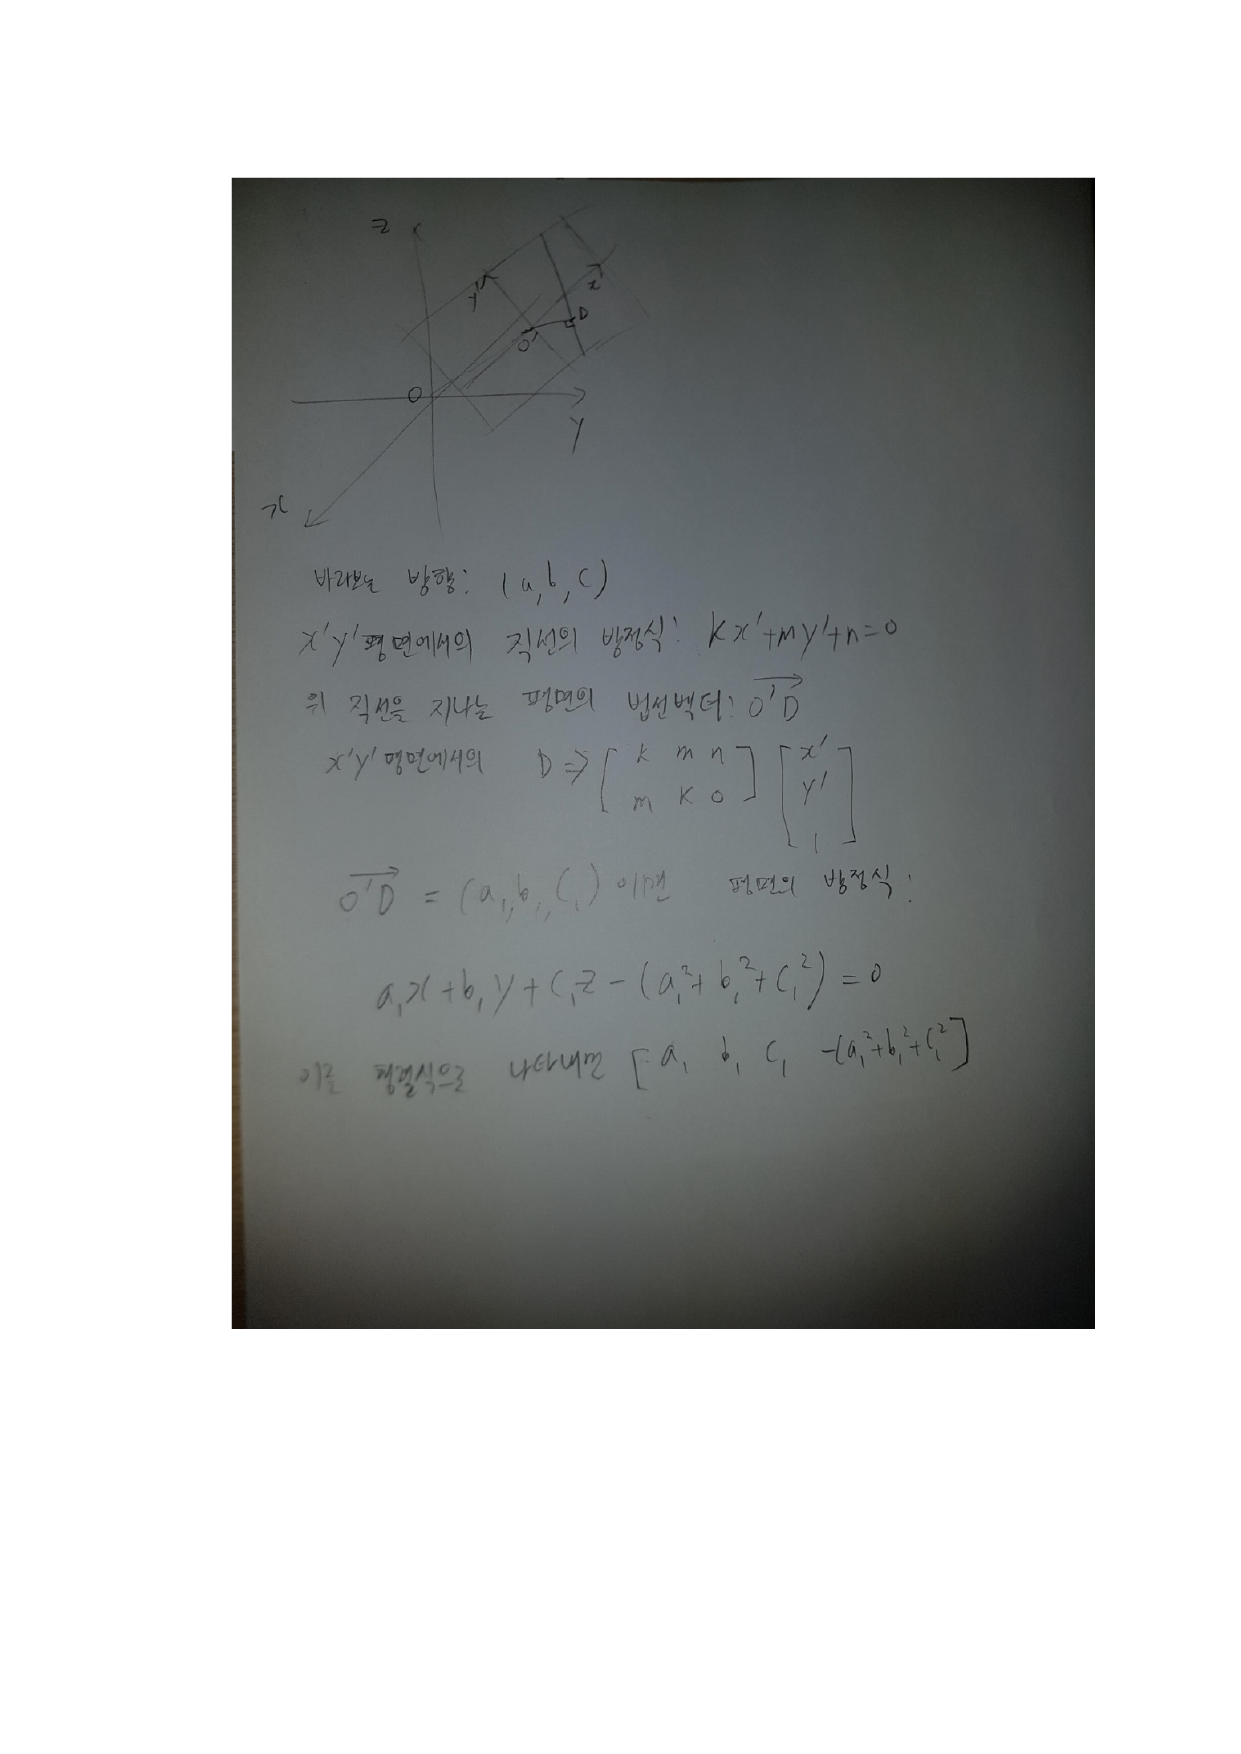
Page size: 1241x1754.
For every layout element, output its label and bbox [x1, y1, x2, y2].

picture [232, 179, 1095, 1328]
